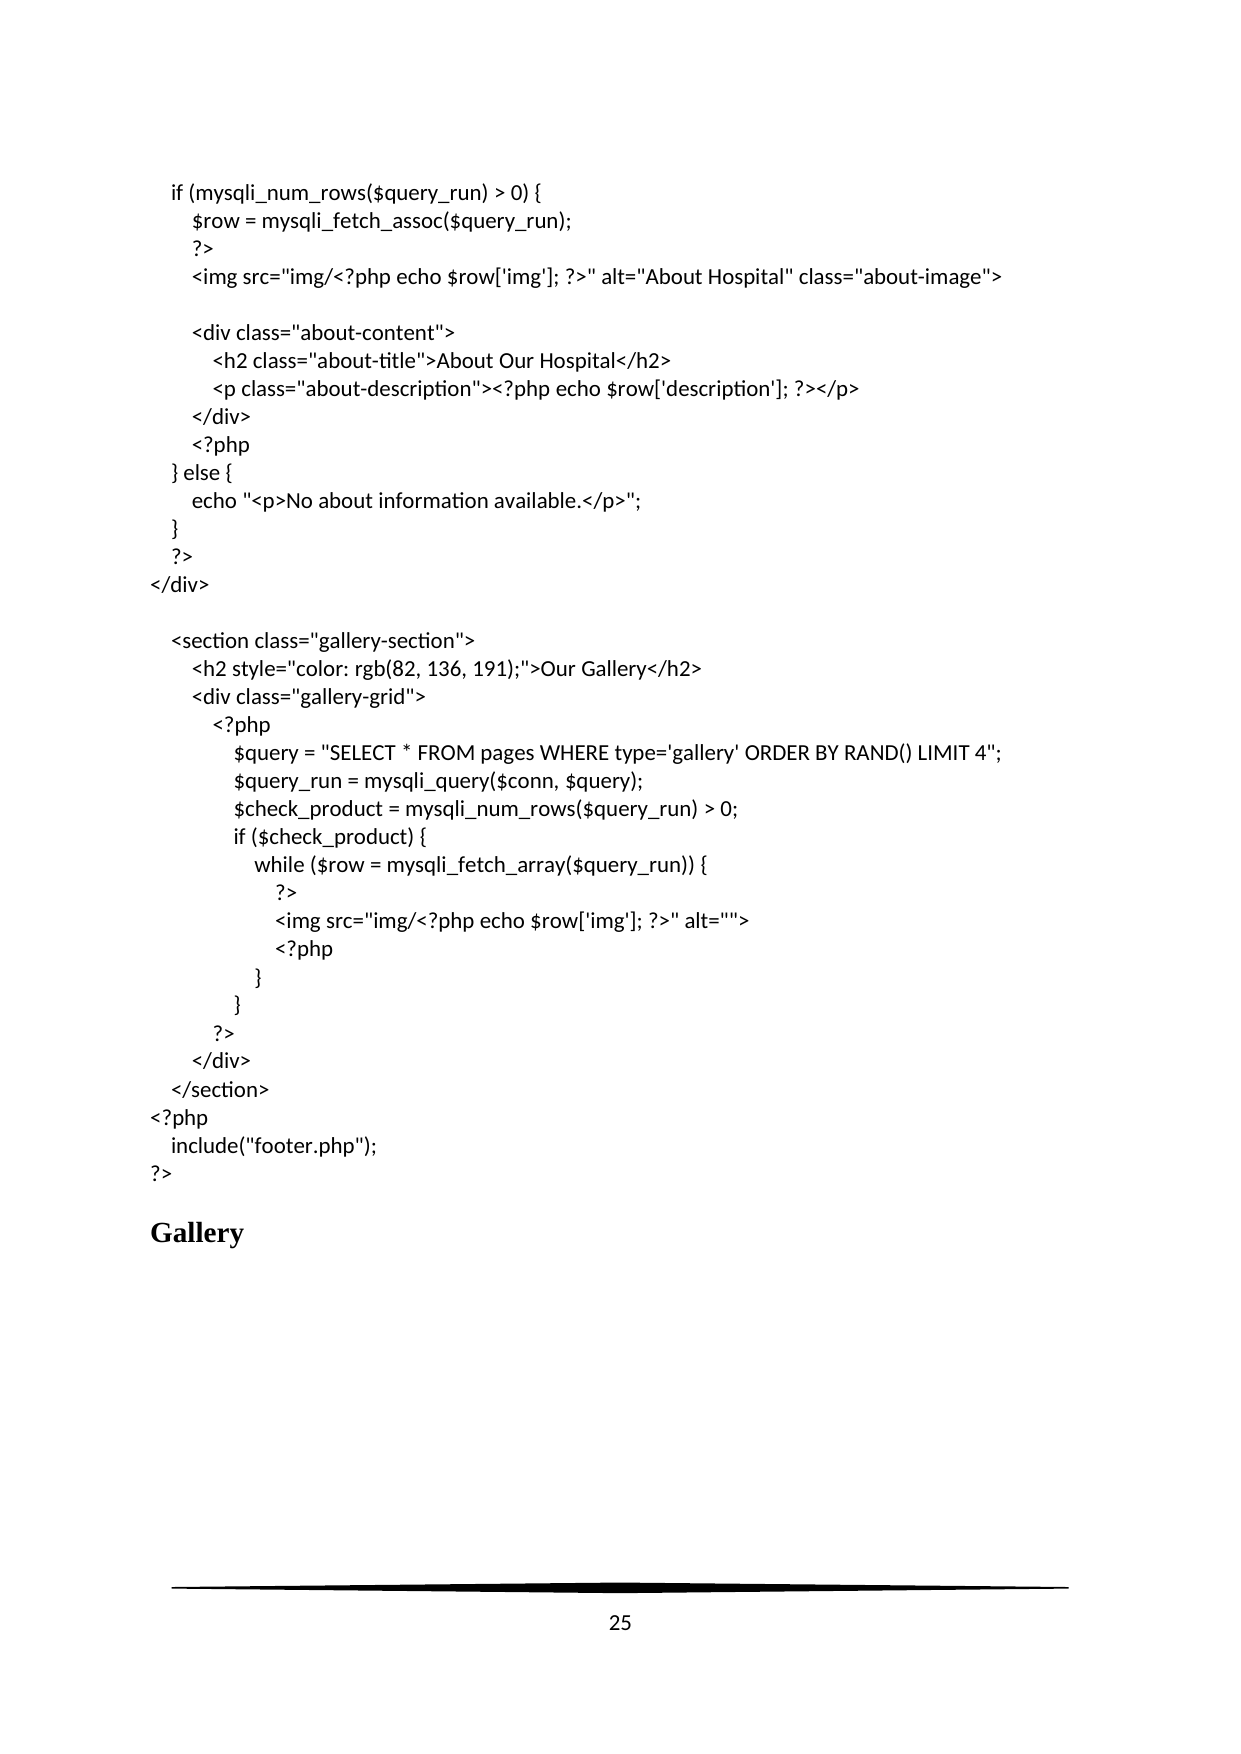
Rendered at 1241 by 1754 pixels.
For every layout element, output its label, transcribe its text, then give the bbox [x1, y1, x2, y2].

text Gallery [150, 1215, 1090, 1248]
text <h2 class="about-title">About Our Hospital</h2> [150, 346, 1090, 374]
text $row = mysqli_fetch_assoc($query_run); [150, 206, 1090, 234]
text while ($row = mysqli_fetch_array($query_run)) { [150, 851, 1090, 878]
text } else { [150, 458, 1090, 486]
text $query_run = mysqli_query($conn, $query); [150, 766, 1090, 794]
text ?> [150, 234, 1090, 262]
text if (mysqli_num_rows($query_run) > 0) { [150, 178, 1090, 206]
text ?> [150, 1159, 1090, 1187]
text $query = "SELECT * FROM pages WHERE type='gallery' ORDER BY RAND() LIMIT 4"; [150, 738, 1090, 766]
text ?> [150, 878, 1090, 907]
text ?> [150, 542, 1090, 570]
text </div> [150, 1047, 1090, 1075]
text <?php [150, 430, 1090, 458]
text <?php [150, 710, 1090, 738]
text $check_product = mysqli_num_rows($query_run) > 0; [150, 794, 1090, 822]
text <div class="gallery-grid"> [150, 682, 1090, 710]
text </div> [150, 570, 1090, 598]
text } [150, 991, 1090, 1019]
text <section class="gallery-section"> [150, 626, 1090, 654]
text } [150, 514, 1090, 542]
text <img src="img/<?php echo $row['img']; ?>" alt="About Hospital" class="about-image"> [150, 262, 1090, 290]
text if ($check_product) { [150, 822, 1090, 851]
text <div class="about-content"> [150, 318, 1090, 346]
text </section> [150, 1075, 1090, 1103]
text </div> [150, 402, 1090, 430]
text include("footer.php"); [150, 1131, 1090, 1159]
text <?php [150, 1103, 1090, 1131]
text <h2 style="color: rgb(82, 136, 191);">Our Gallery</h2> [150, 654, 1090, 682]
text <p class="about-description"><?php echo $row['description']; ?></p> [150, 374, 1090, 402]
text } [150, 963, 1090, 991]
text <img src="img/<?php echo $row['img']; ?>" alt=""> [150, 907, 1090, 934]
text <?php [150, 934, 1090, 963]
text ?> [150, 1019, 1090, 1047]
text echo "<p>No about information available.</p>"; [150, 486, 1090, 514]
